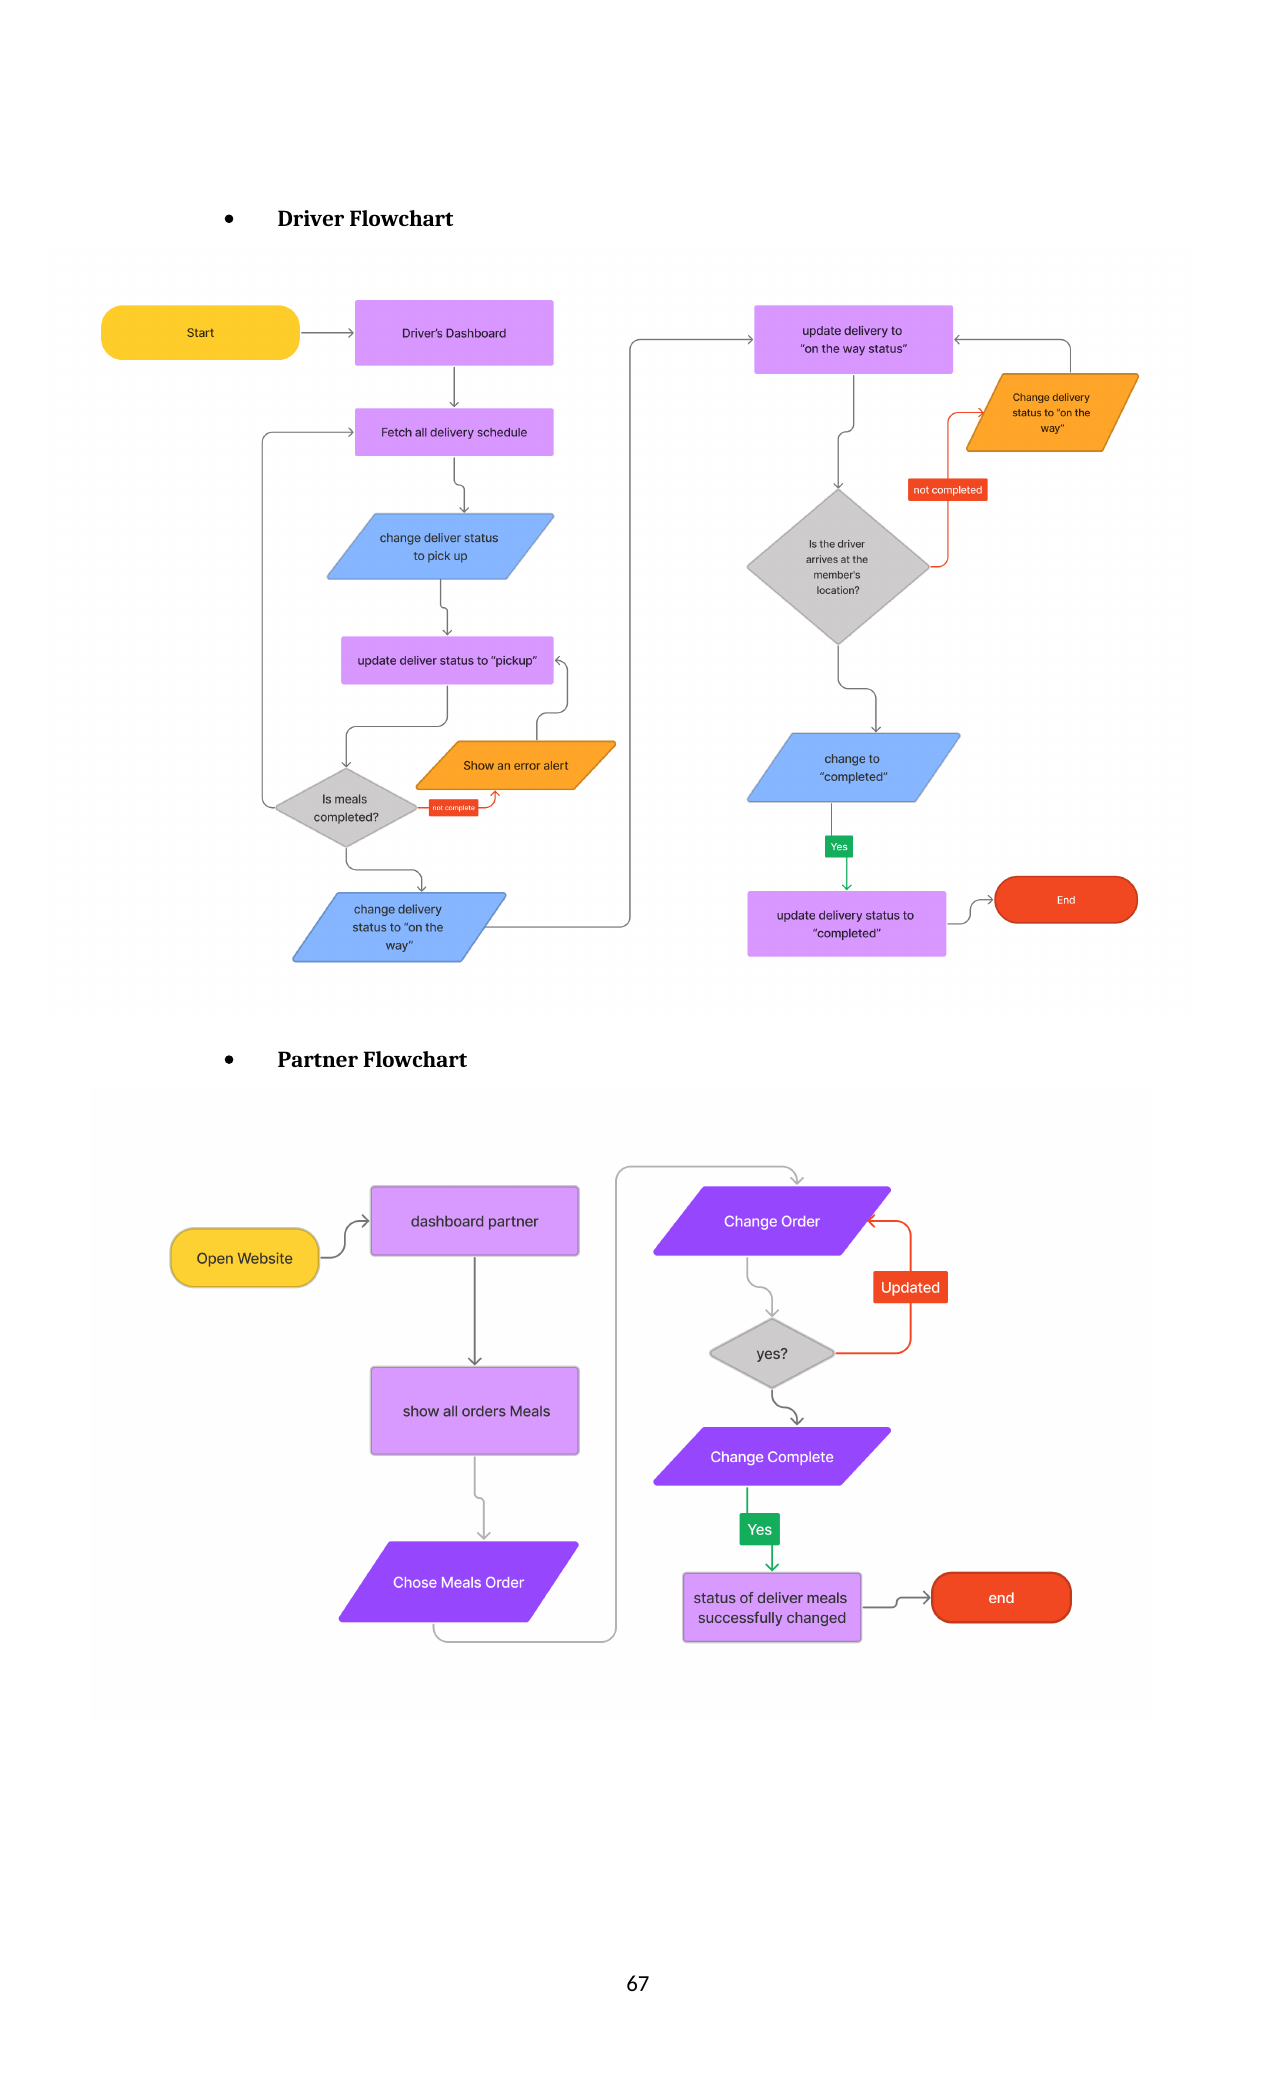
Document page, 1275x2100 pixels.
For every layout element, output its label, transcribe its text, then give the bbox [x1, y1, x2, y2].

picture [91, 1086, 1151, 1722]
picture [46, 245, 1194, 1017]
list Partner Flowchart [225, 1047, 1125, 1073]
list Driver Flowchart [225, 206, 1125, 232]
